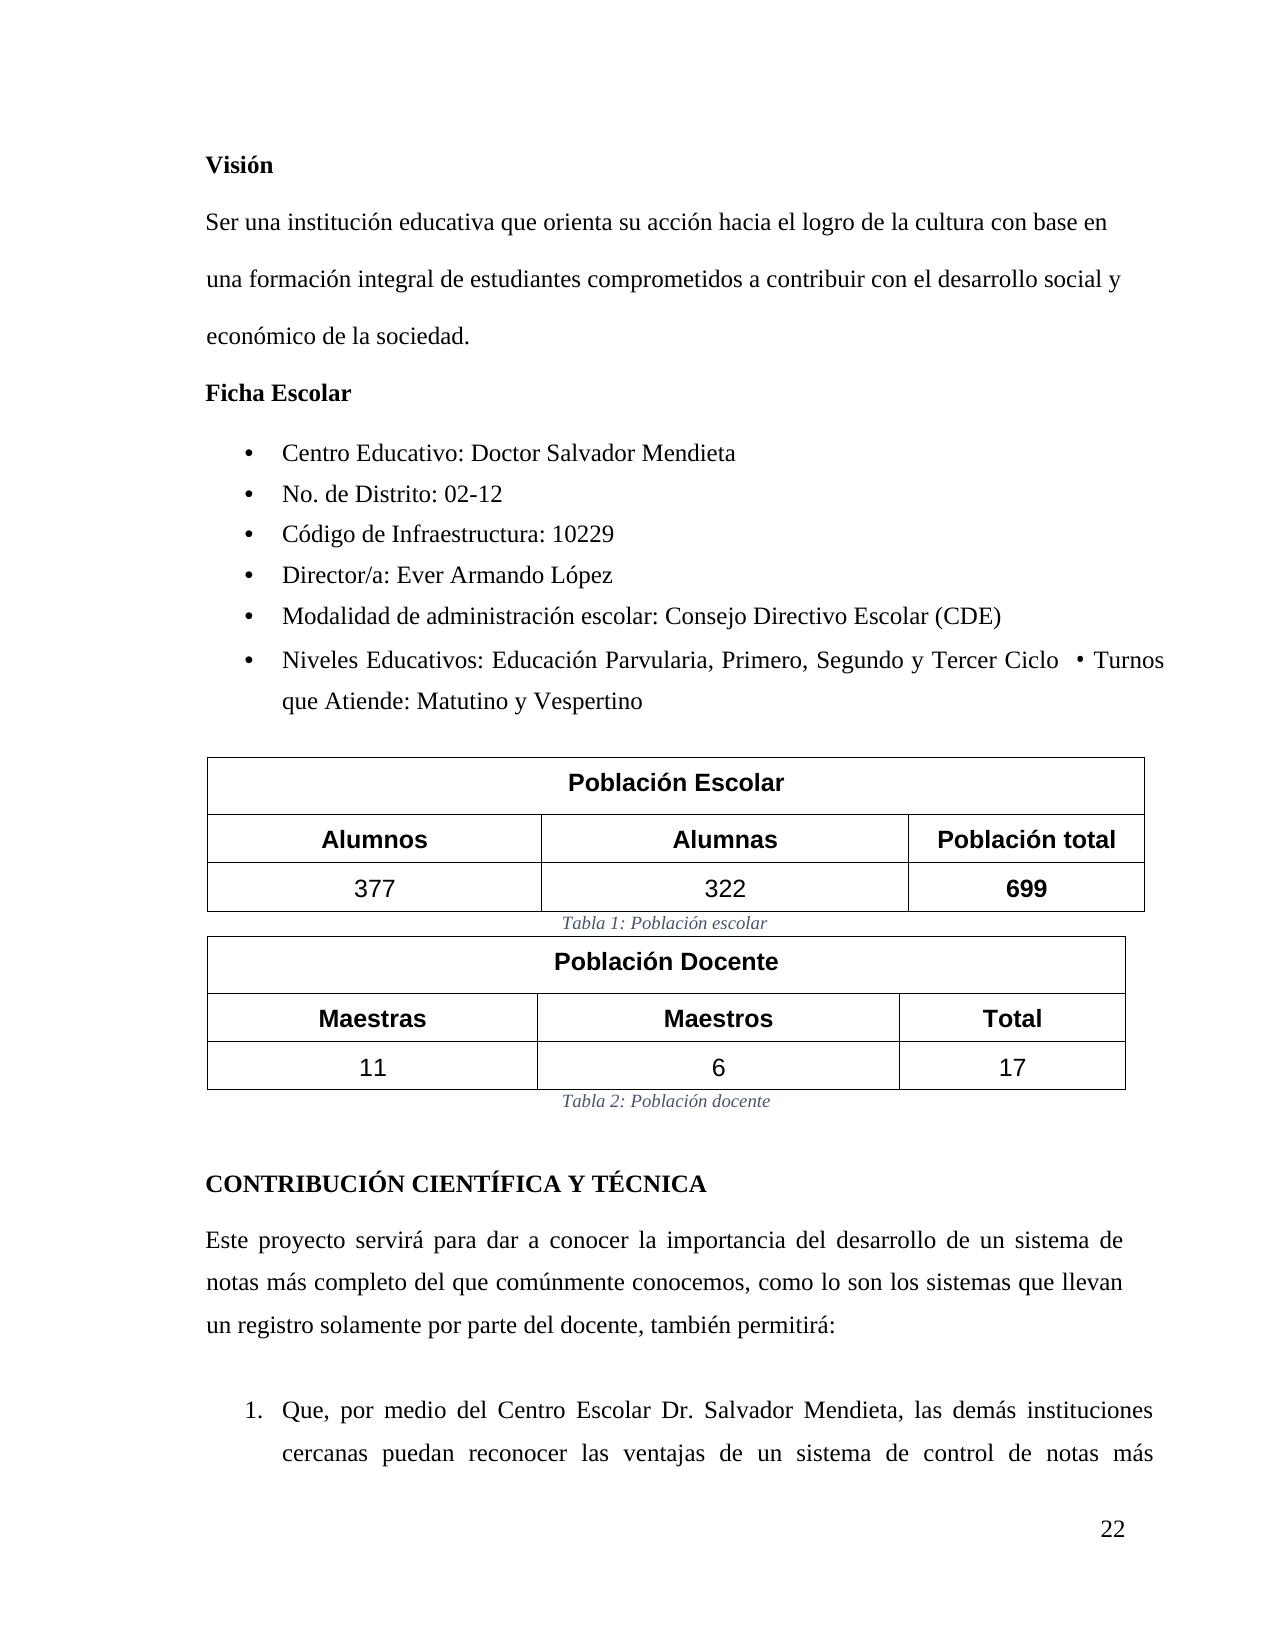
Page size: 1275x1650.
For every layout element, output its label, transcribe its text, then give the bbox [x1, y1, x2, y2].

table_header [208, 758, 542, 814]
table_cell 322 [542, 863, 908, 911]
table_cell Maestros [538, 994, 899, 1041]
table_header Población Escolar [542, 758, 908, 814]
list Centro Educativo: Doctor Salvador Mendieta [244, 438, 1164, 467]
text CONTRIBUCIÓN CIENTÍFICA Y TÉCNICA [205, 1169, 1169, 1198]
text Tabla 2: Población docente [207, 1090, 1126, 1112]
text Tabla 1: Población escolar [205, 912, 775, 933]
table_cell 6 [538, 1042, 899, 1089]
table_header Población Docente [538, 937, 900, 993]
list Modalidad de administración escolar: Consejo Directivo Escolar (CDE) [244, 601, 1164, 630]
table_cell 699 [909, 863, 1144, 911]
table_cell Alumnas [542, 815, 908, 862]
list Niveles Educativos: Educación Parvularia, Primero, Segundo y Tercer Ciclo • Turnos que Atiende: Matutino y Vespertino [244, 642, 1164, 715]
table_cell 11 [208, 1042, 537, 1089]
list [244, 1395, 1155, 1467]
table_header [908, 758, 1144, 814]
text Ficha Escolar [205, 378, 1169, 407]
table_header [208, 937, 538, 993]
list No. de Distrito: 02-12 [244, 479, 1164, 508]
table_cell Maestras [208, 994, 537, 1041]
table_header [900, 937, 1125, 993]
table_cell Alumnos [208, 815, 541, 862]
text Este proyecto servirá para dar a conocer la importancia del desarrollo de un sistema de notas más completo del que comúnmente conocemos, como lo son los sistemas que llevan un registro solamente por parte del docente, también permitirá: [205, 1225, 1124, 1338]
list Director/a: Ever Armando López [244, 560, 1164, 589]
table_cell Total [900, 994, 1125, 1041]
table_cell 377 [208, 863, 541, 911]
text Visión [205, 150, 1169, 179]
table_cell Población total [909, 815, 1144, 862]
text Ser una institución educativa que orienta su acción hacia el logro de la cultura con base en una formación integral de estudiantes comprometidos a contribuir con el desarrollo social y económico de la sociedad. [205, 207, 1130, 350]
table_cell 17 [900, 1042, 1125, 1089]
list Código de Infraestructura: 10229 [244, 519, 1164, 548]
